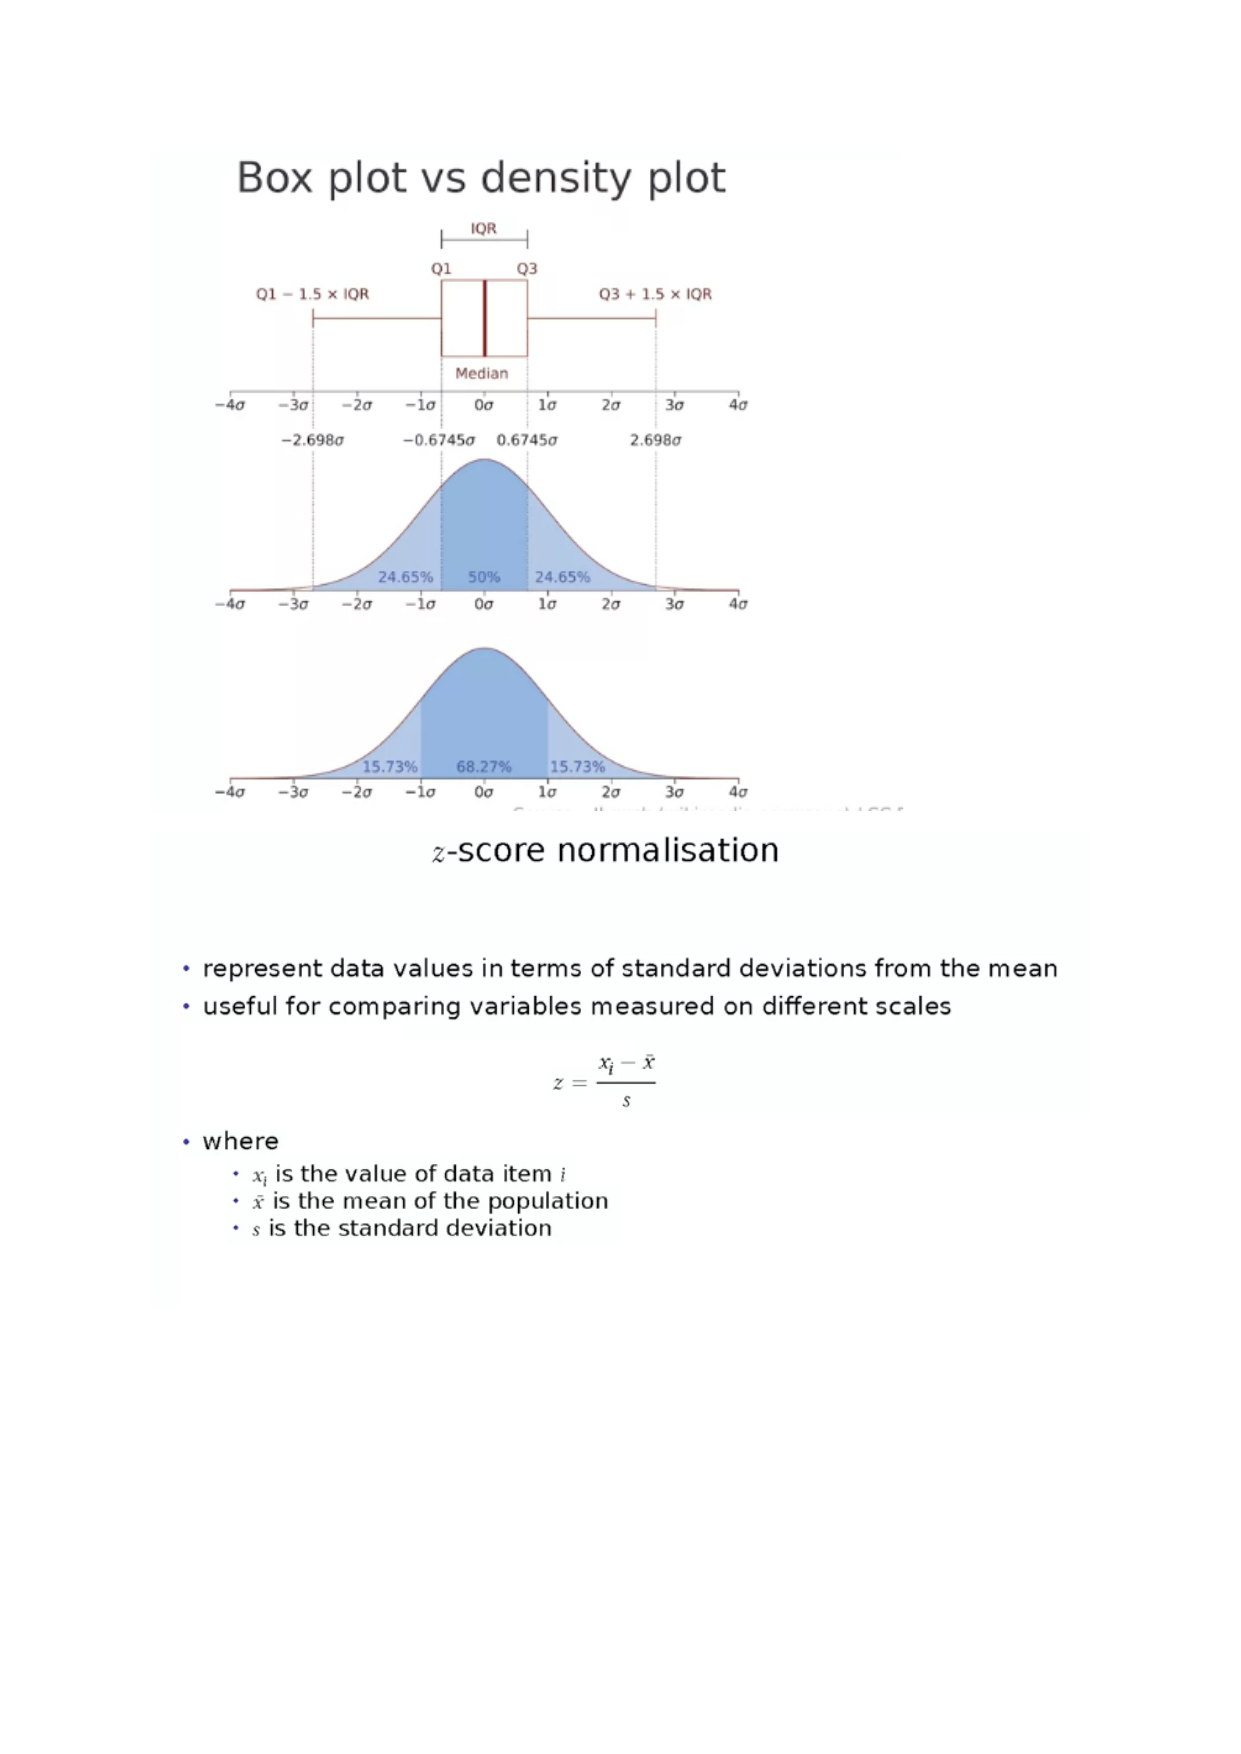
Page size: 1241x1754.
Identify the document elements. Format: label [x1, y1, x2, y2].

picture [150, 150, 904, 811]
picture [150, 830, 1091, 1309]
